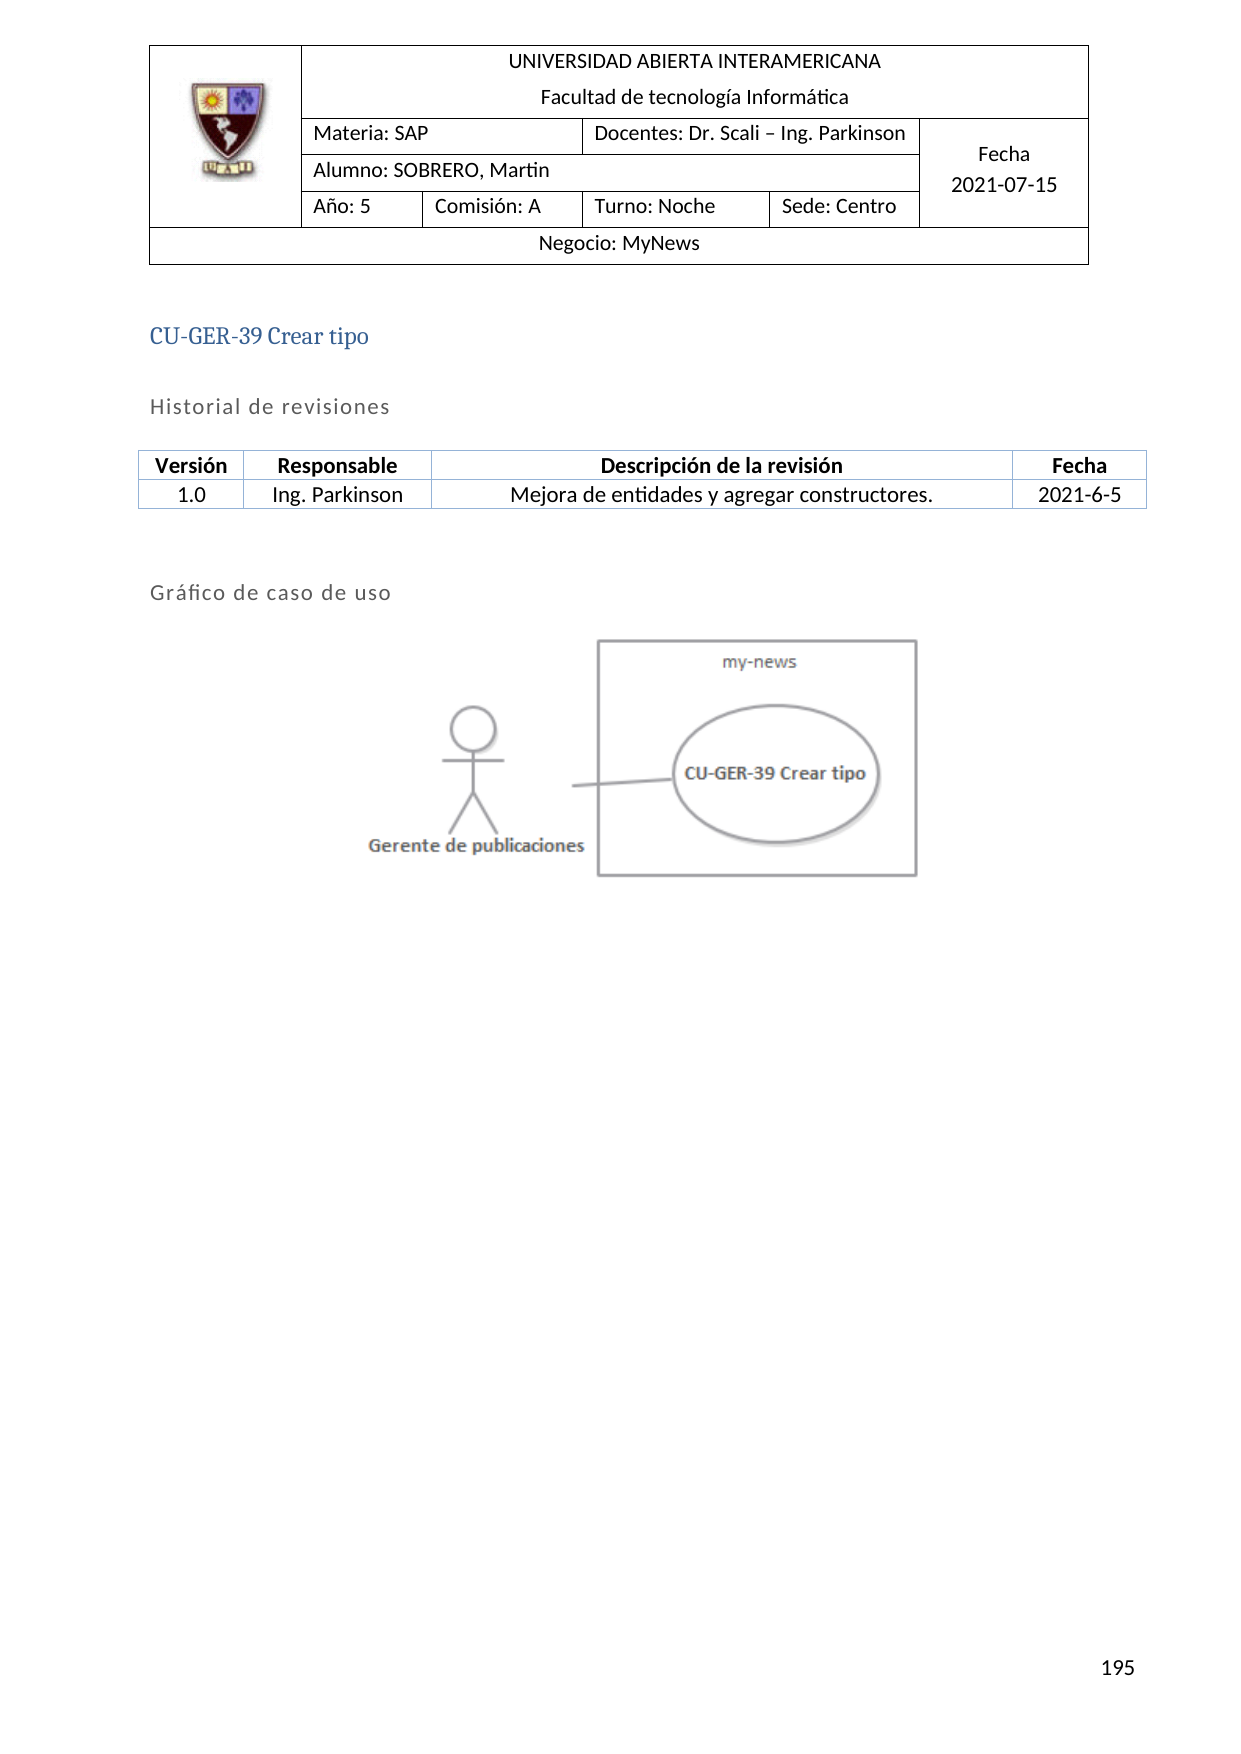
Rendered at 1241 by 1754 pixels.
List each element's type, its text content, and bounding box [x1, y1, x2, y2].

subtitle Gráfico de caso de uso [150, 578, 1135, 607]
subtitle Historial de revisiones [150, 392, 1135, 421]
picture [364, 635, 921, 882]
table_cell Ing. Parkinson [244, 480, 431, 508]
picture [177, 74, 278, 187]
subtitle CU-GER-39 Crear tipo [150, 322, 1135, 351]
table_cell 1.0 [139, 480, 243, 508]
table_header Responsable [244, 451, 431, 479]
table_header Versión [139, 451, 243, 479]
table_cell 2021-6-5 [1013, 480, 1146, 508]
table_header Descripción de la revisión [432, 451, 1012, 479]
table_header Fecha [1013, 451, 1146, 479]
table_cell Mejora de entidades y agregar constructores. [432, 480, 1012, 508]
